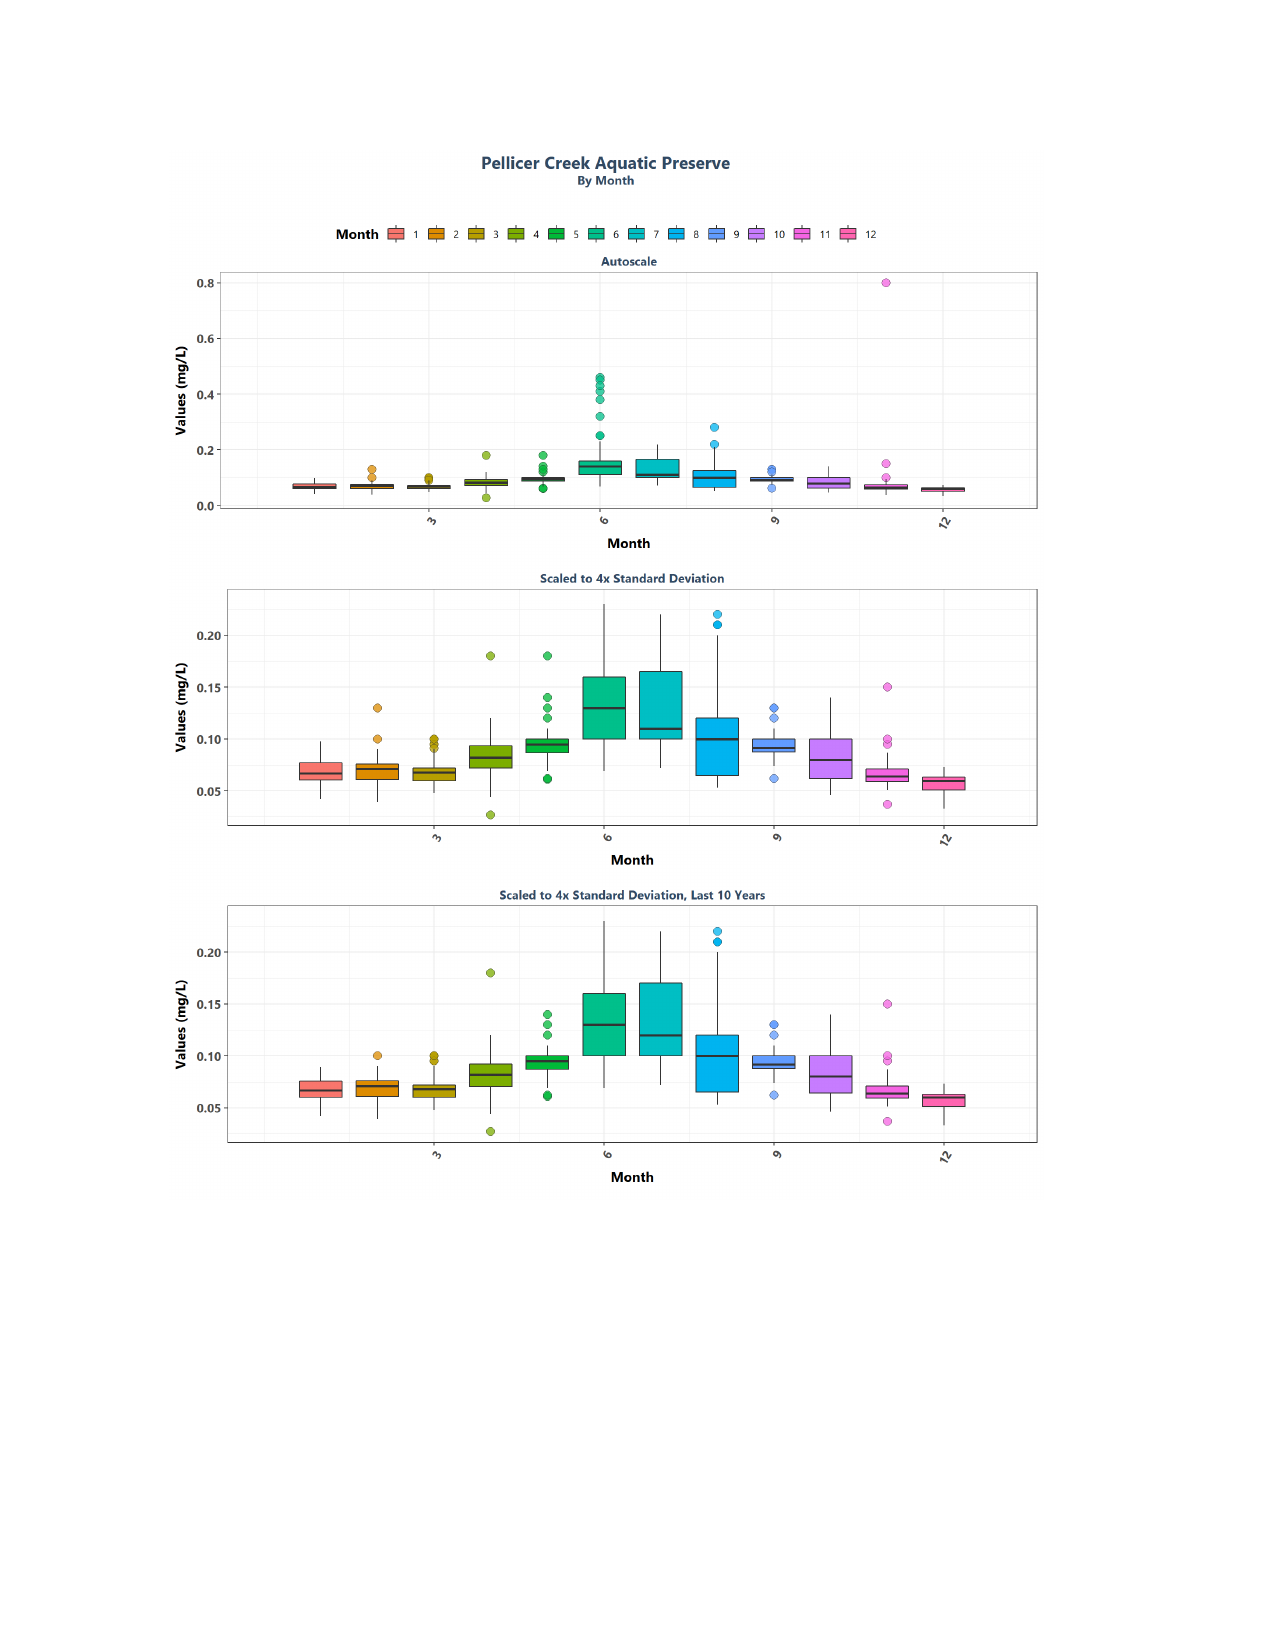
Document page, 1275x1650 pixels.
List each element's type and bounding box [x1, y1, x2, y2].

picture [168, 150, 1044, 1200]
